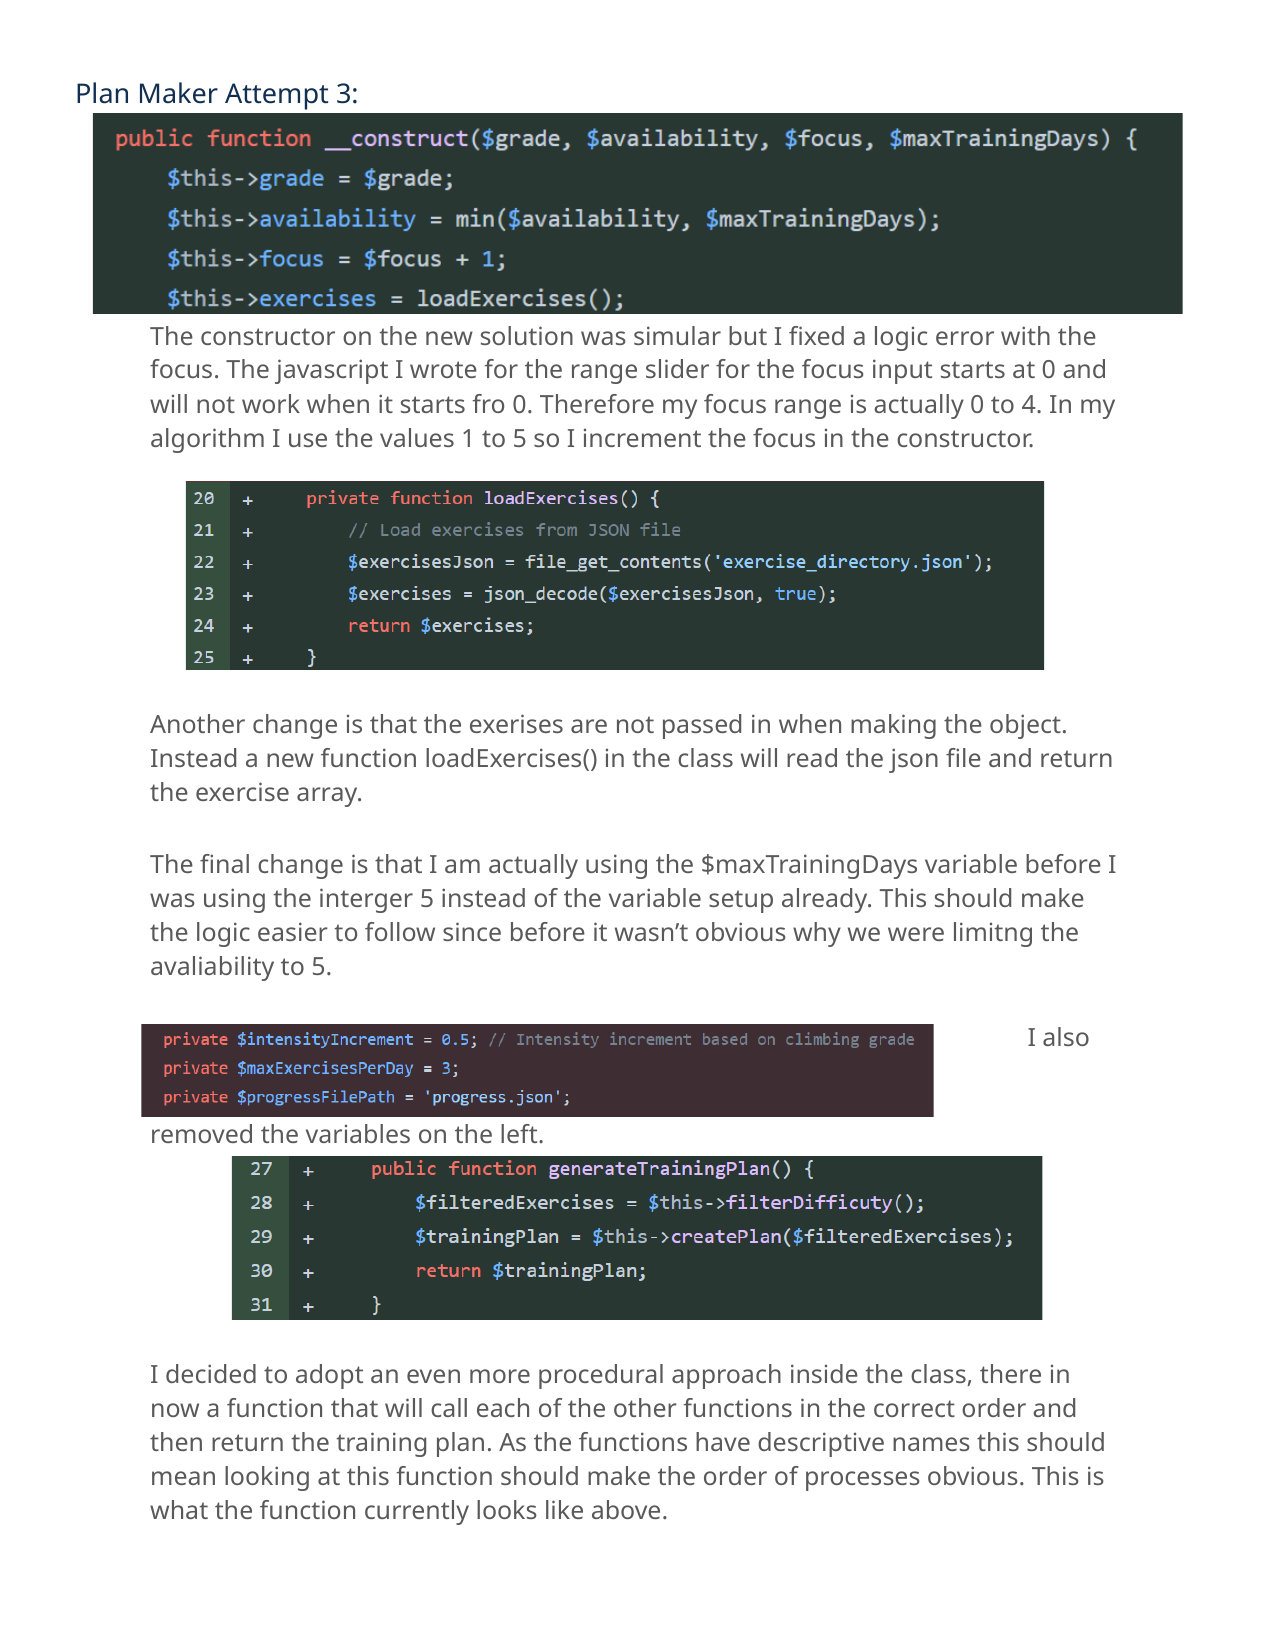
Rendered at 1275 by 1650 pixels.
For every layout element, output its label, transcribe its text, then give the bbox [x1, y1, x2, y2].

text The constructor on the new solution was simular but I fixed a logic error with the focus. The javascript I wrote for the range slider for the focus input starts at 0 and will not work when it starts fro 0. Therefore my focus range is actually 0 to 4. In my algorithm I use the values 1 to 5 so I increment the focus in the constructor. [150, 314, 1125, 454]
picture [92, 113, 1183, 314]
picture [231, 1156, 1043, 1320]
picture [185, 481, 1045, 670]
text The final change is that I am actually using the $maxTrainingDays variable before I was using the interger 5 instead of the variable setup already. This should make the logic easier to follow since before it wasn’t obvious why we were limitng the avaliability to 5. [150, 846, 1125, 983]
picture [141, 1024, 934, 1117]
subtitle Plan Maker Attempt 3: [75, 75, 1125, 112]
